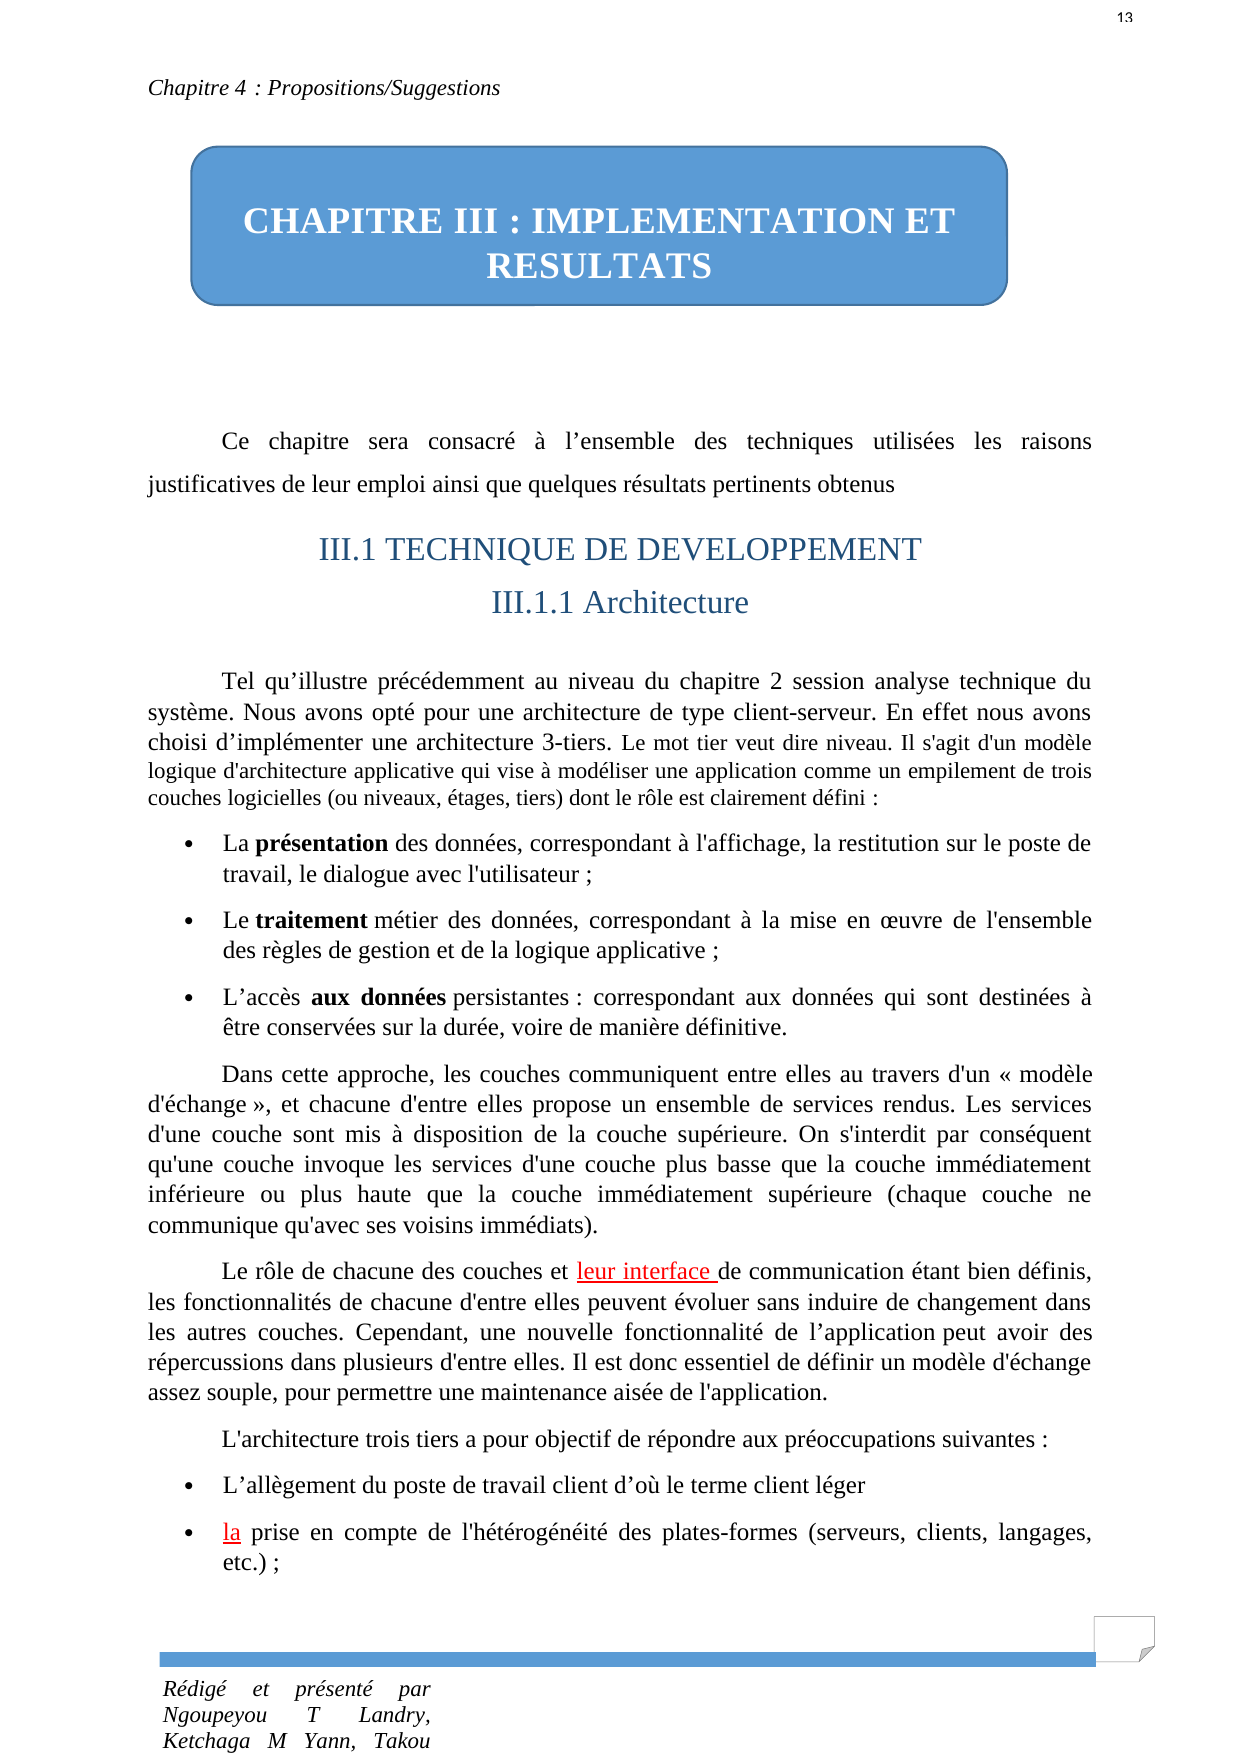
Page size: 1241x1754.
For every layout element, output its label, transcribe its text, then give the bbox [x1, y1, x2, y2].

list L’accès aux données persistantes : correspondant aux données qui sont destinées à être conservées sur la durée, voire de manière définitive. [185, 982, 1093, 1041]
text Ce chapitre sera consacré à l’ensemble des techniques utilisées les raisons justificatives de leur emploi ainsi que quelques résultats pertinents obtenus [148, 426, 1093, 498]
subtitle III.1.1 Architecture [148, 582, 1093, 620]
text Tel qu’illustre précédemment au niveau du chapitre 2 session analyse technique du système. Nous avons opté pour une architecture de type client-serveur. En effet nous avons choisi d’implémenter une architecture 3-tiers. Le mot tier veut dire niveau. Il s'agit d'un modèle logique d'architecture applicative qui vise à modéliser une application comme un empilement de trois couches logicielles (ou niveaux, étages, tiers) dont le rôle est clairement défini : [148, 666, 1093, 811]
text Dans cette approche, les couches communiquent entre elles au travers d'un « modèle d'échange », et chacune d'entre elles propose un ensemble de services rendus. Les services d'une couche sont mis à disposition de la couche supérieure. On s'interdit par conséquent qu'une couche invoque les services d'une couche plus basse que la couche immédiatement inférieure ou plus haute que la couche immédiatement supérieure (chaque couche ne communique qu'avec ses voisins immédiats). [148, 1059, 1093, 1238]
subtitle III.1 TECHNIQUE DE DEVELOPPEMENT [148, 529, 1093, 568]
text Le rôle de chacune des couches et leur interface de communication étant bien définis, les fonctionnalités de chacune d'entre elles peuvent évoluer sans induire de changement dans les autres couches. Cependant, une nouvelle fonctionnalité de l’application peut avoir des répercussions dans plusieurs d'entre elles. Il est donc essentiel de définir un modèle d'échange assez souple, pour permettre une maintenance aisée de l'application. [148, 1256, 1093, 1406]
list Le traitement métier des données, correspondant à la mise en œuvre de l'ensemble des règles de gestion et de la logique applicative ; [185, 905, 1093, 964]
list L’allègement du poste de travail client d’où le terme client léger [185, 1470, 1093, 1499]
list La présentation des données, correspondant à l'affichage, la restitution sur le poste de travail, le dialogue avec l'utilisateur ; [185, 828, 1093, 887]
list la prise en compte de l'hétérogénéité des plates-formes (serveurs, clients, langages, etc.) ; [185, 1517, 1093, 1576]
text L'architecture trois tiers a pour objectif de répondre aux préoccupations suivantes : [148, 1424, 1093, 1452]
